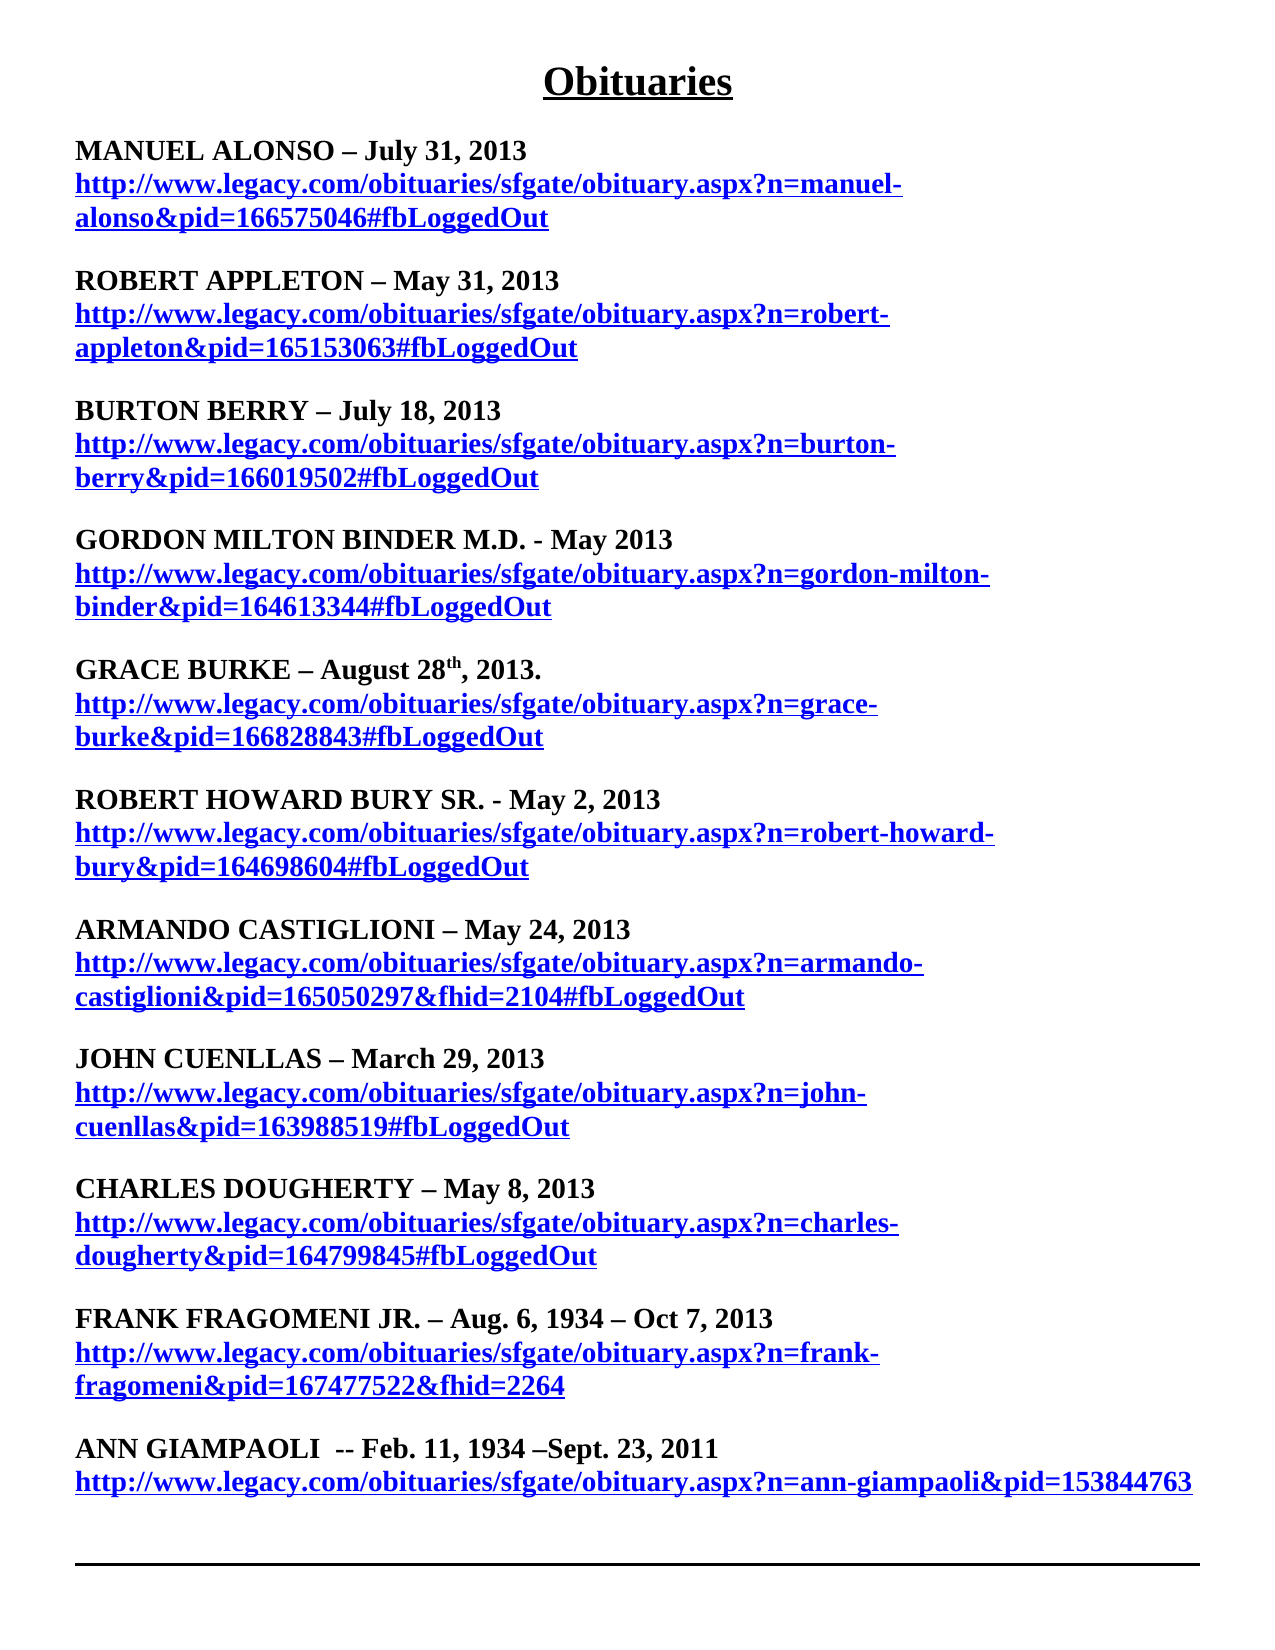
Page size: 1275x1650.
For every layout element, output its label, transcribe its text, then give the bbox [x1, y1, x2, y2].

text Obituaries [75, 56, 1200, 104]
text ANN GIAMPAOLI -- Feb. 11, 1934 –Sept. 23, 2011 http://www.legacy.com/obituaries/sfgate/obituary.aspx?n=ann-giampaoli&pid=153844763 [75, 1431, 1200, 1498]
text JOHN CUENLLAS – March 29, 2013 http://www.legacy.com/obituaries/sfgate/obituary.aspx?n=john-cuenllas&pid=163988519#fbLoggedOut [75, 1042, 1200, 1142]
text BURTON BERRY – July 18, 2013 http://www.legacy.com/obituaries/sfgate/obituary.aspx?n=burton-berry&pid=166019502#fbLoggedOut [75, 393, 1200, 493]
text CHARLES DOUGHERTY – May 8, 2013 http://www.legacy.com/obituaries/sfgate/obituary.aspx?n=charles-dougherty&pid=164799845#fbLoggedOut [75, 1171, 1200, 1272]
text ROBERT HOWARD BURY SR. - May 2, 2013 http://www.legacy.com/obituaries/sfgate/obituary.aspx?n=robert-howard-bury&pid=164698604#fbLoggedOut [75, 782, 1200, 883]
text GRACE BURKE – August 28th, 2013. http://www.legacy.com/obituaries/sfgate/obituary.aspx?n=grace-burke&pid=166828843#fbLoggedOut [75, 652, 1200, 753]
text MANUEL ALONSO – July 31, 2013 http://www.legacy.com/obituaries/sfgate/obituary.aspx?n=manuel-alonso&pid=166575046#fbLoggedOut [75, 133, 1200, 234]
text ROBERT APPLETON – May 31, 2013 http://www.legacy.com/obituaries/sfgate/obituary.aspx?n=robert-appleton&pid=165153063#fbLoggedOut [75, 263, 1200, 363]
text ARMANDO CASTIGLIONI – May 24, 2013 http://www.legacy.com/obituaries/sfgate/obituary.aspx?n=armando-castiglioni&pid=165050297&fhid=2104#fbLoggedOut [75, 912, 1200, 1012]
text GORDON MILTON BINDER M.D. - May 2013 http://www.legacy.com/obituaries/sfgate/obituary.aspx?n=gordon-milton-binder&pid=164613344#fbLoggedOut [75, 522, 1200, 623]
text FRANK FRAGOMENI JR. – Aug. 6, 1934 – Oct 7, 2013 http://www.legacy.com/obituaries/sfgate/obituary.aspx?n=frank-fragomeni&pid=167477522&fhid=2264 [75, 1301, 1200, 1402]
